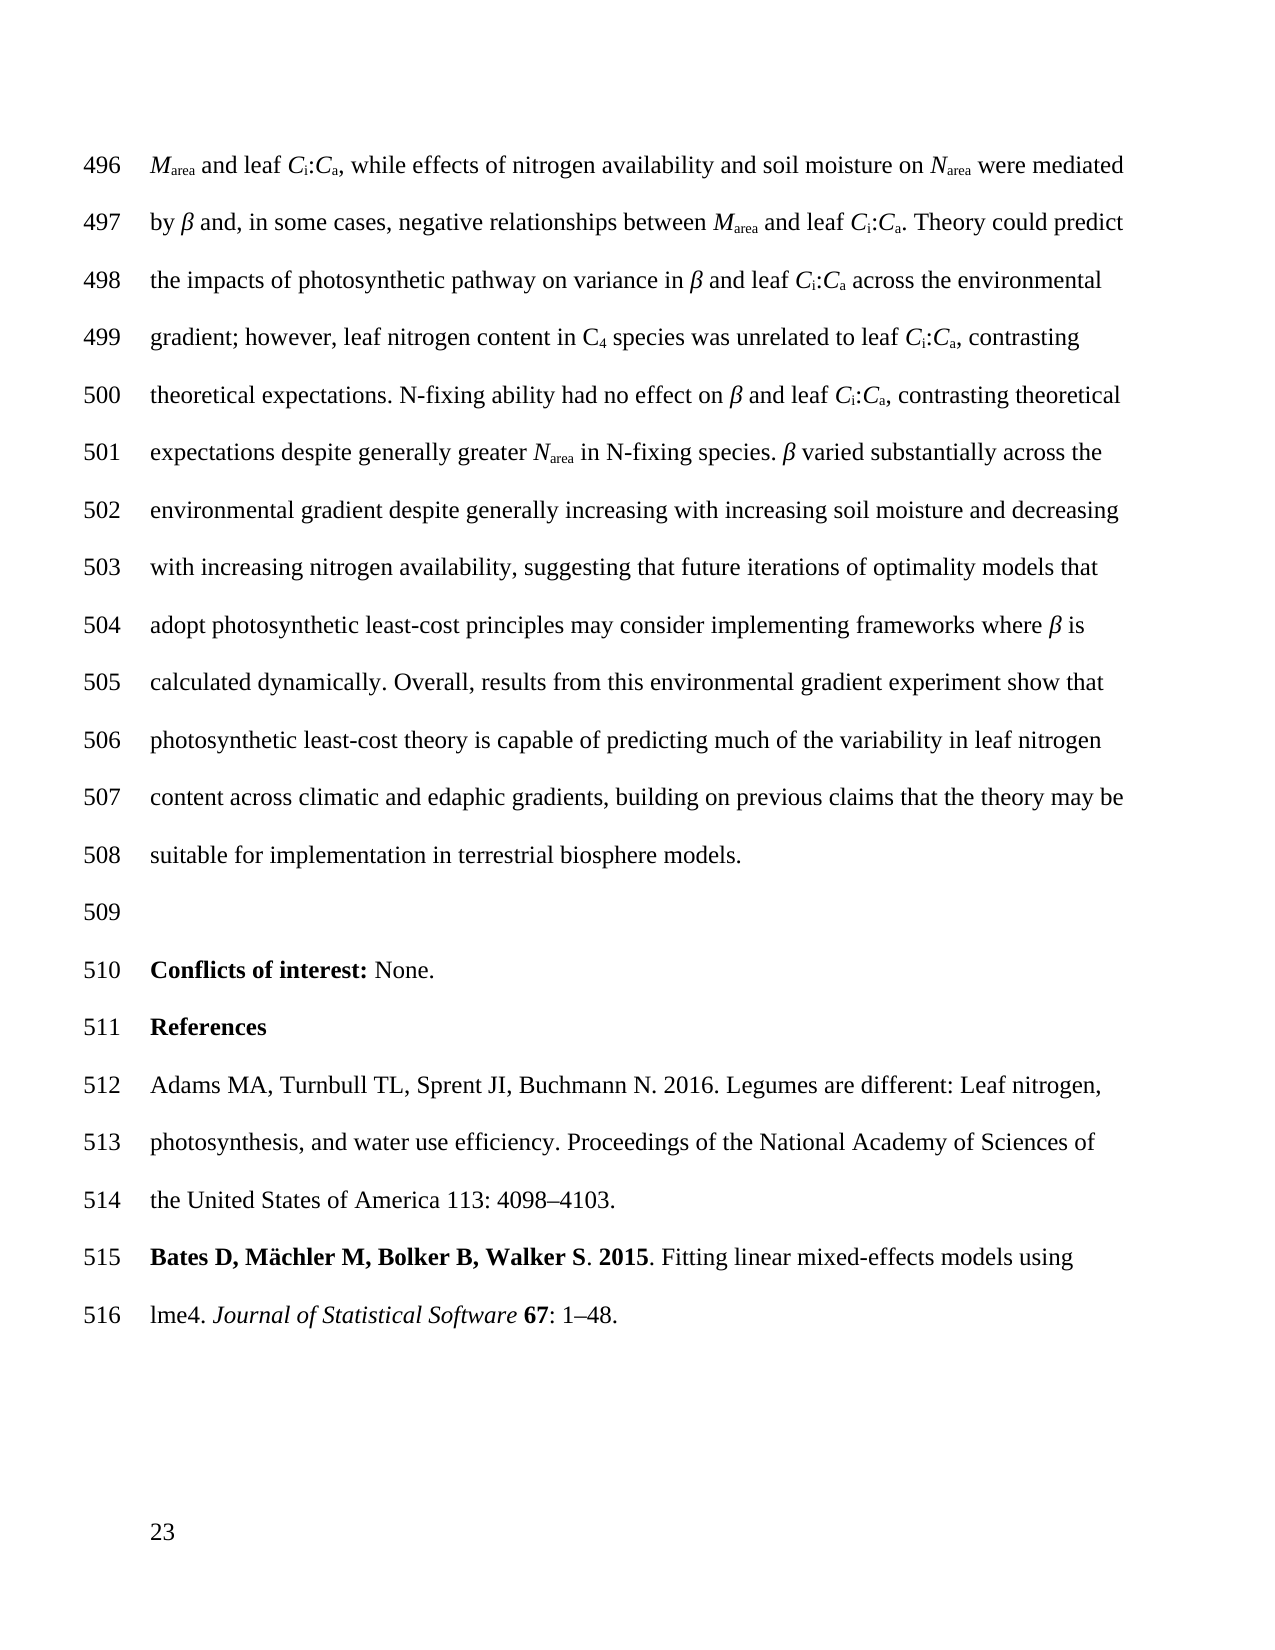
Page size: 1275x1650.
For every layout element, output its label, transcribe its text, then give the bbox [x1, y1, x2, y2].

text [150, 150, 1125, 869]
text References [150, 1012, 1125, 1041]
text Conflicts of interest: None. [150, 955, 1125, 984]
